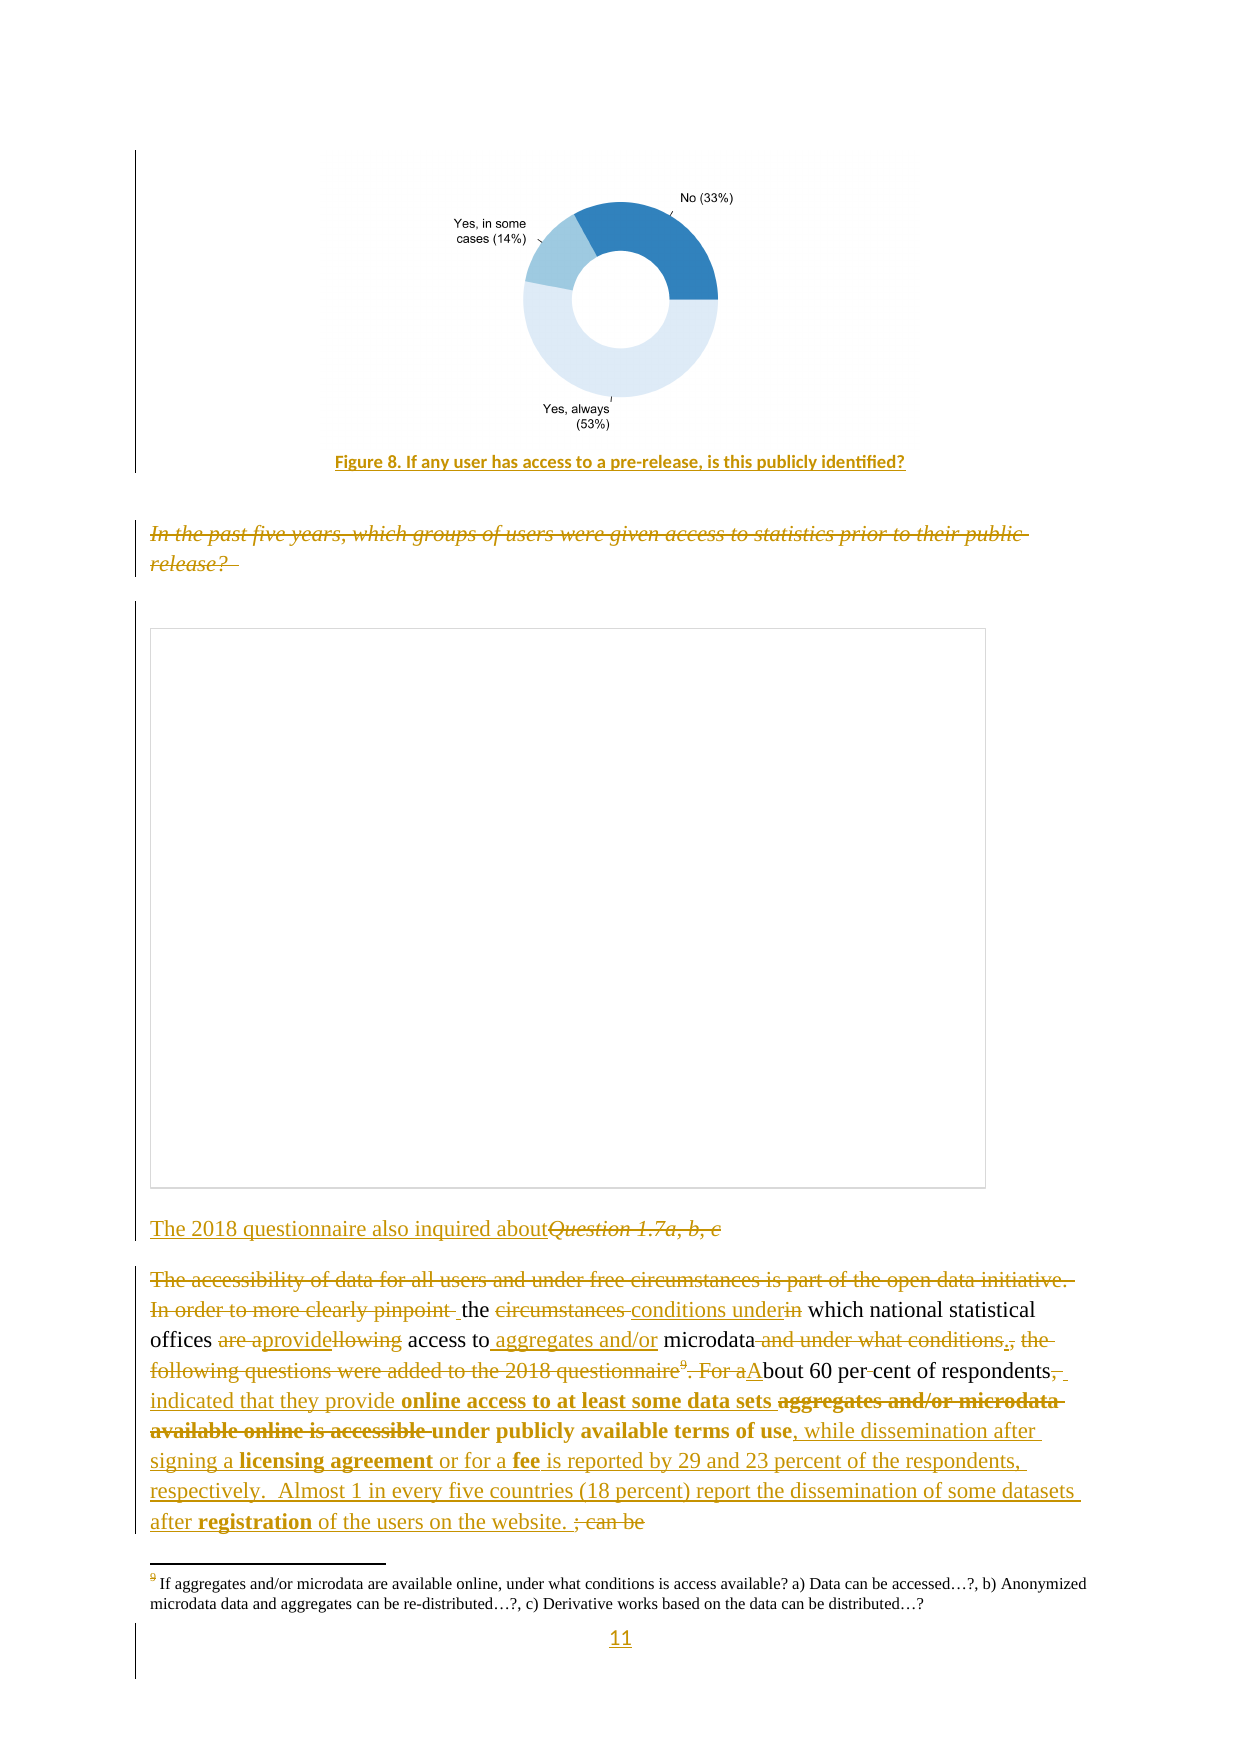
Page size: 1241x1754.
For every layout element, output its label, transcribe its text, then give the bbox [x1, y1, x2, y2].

picture [320, 150, 920, 450]
text the which national statistical offices access to microdata bout 60 percent of respondentsunder publicly available terms of use [150, 1266, 1090, 1534]
